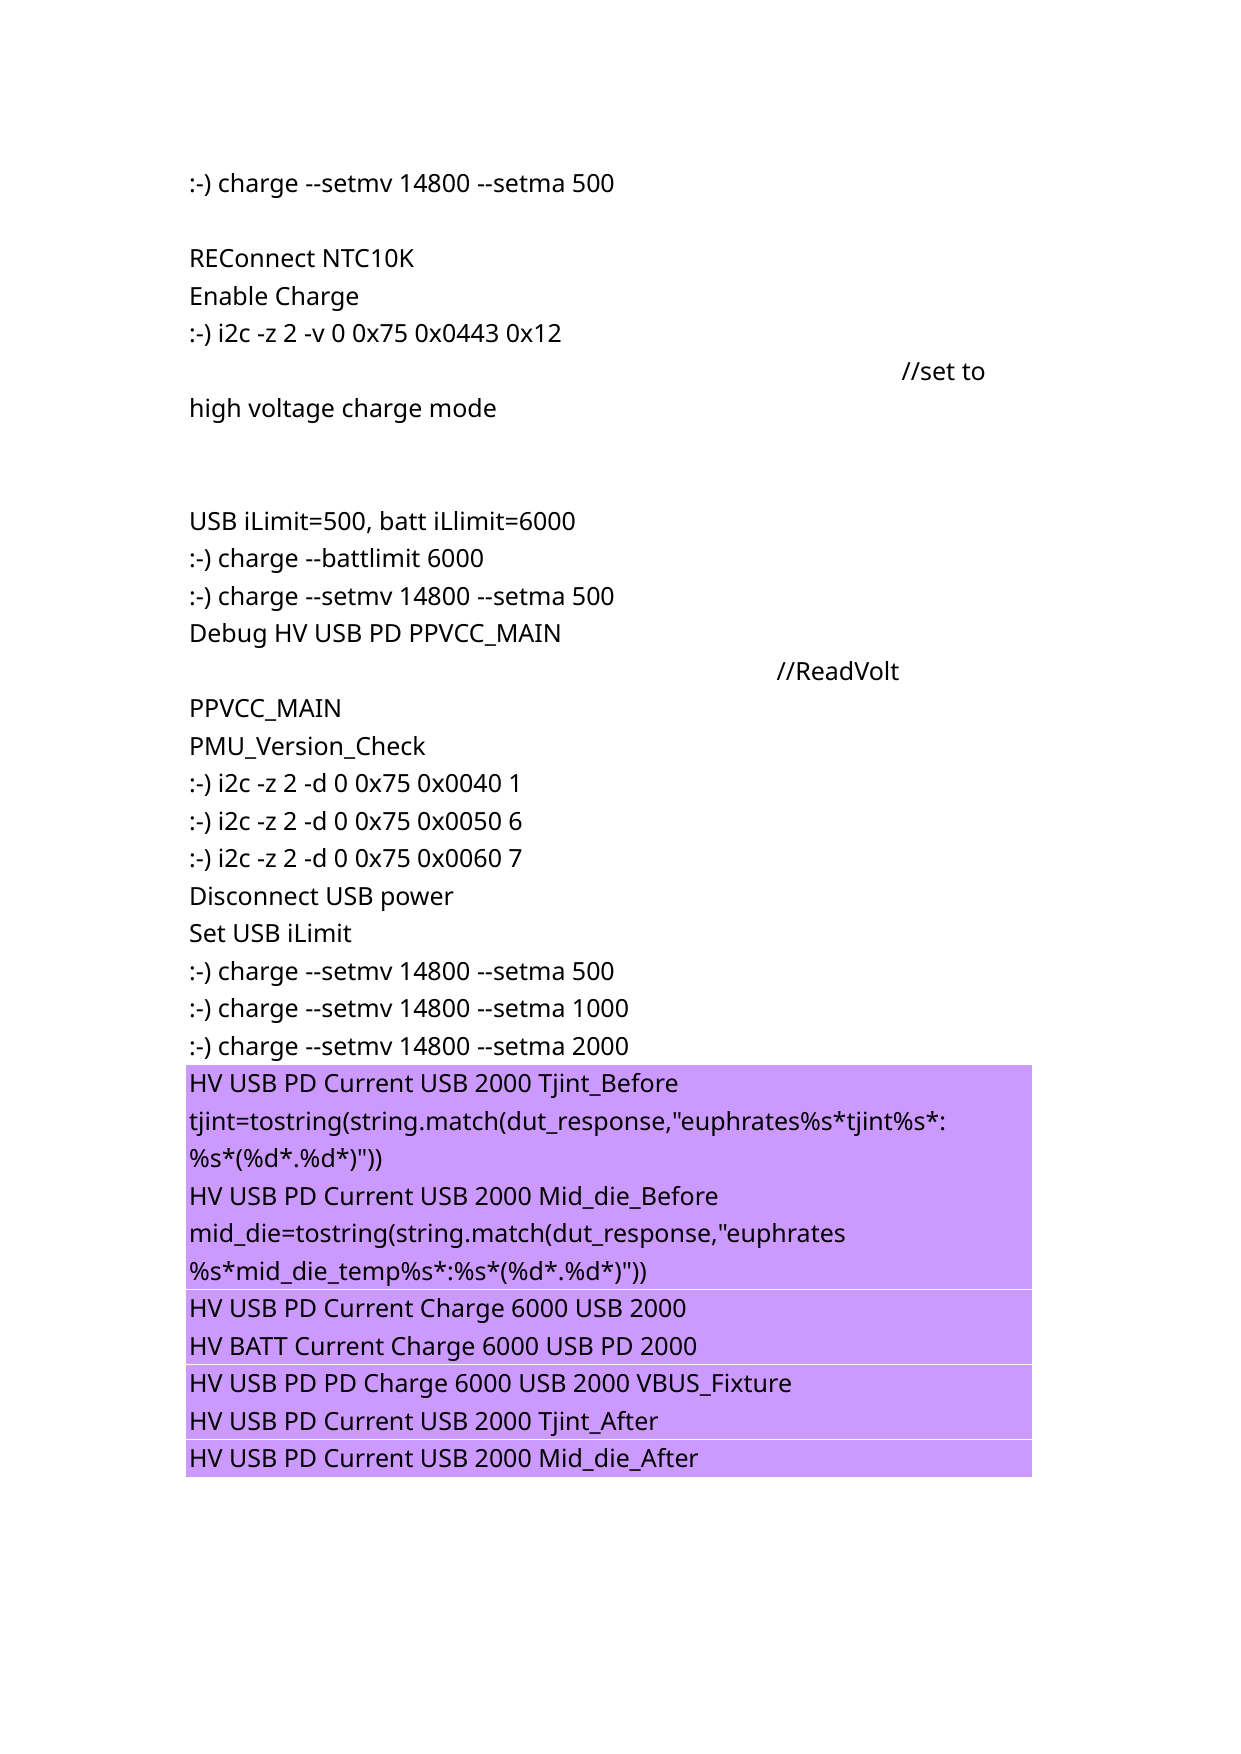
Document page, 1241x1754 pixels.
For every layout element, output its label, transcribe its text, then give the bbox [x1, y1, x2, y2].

table_cell HV USB PD Current USB 2000 Tjint_Before tjint=tostring(string.match(dut_response,"euphrates%s*tjint%s*:%s*(%d*.%d*)")) [186, 1065, 1032, 1177]
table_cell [186, 165, 1032, 277]
table_cell HV USB PD PD Charge 6000 USB 2000 VBUS_Fixture [186, 1365, 1032, 1402]
table_cell Enable Charge :-) i2c -z 2 -v 0 0x75 0x0443 0x12 //set to high voltage charge mode [186, 277, 1032, 464]
table_cell HV BATT Current Charge 6000 USB PD 2000 [186, 1327, 1032, 1364]
table_cell HV USB PD Current USB 2000 Tjint_After [186, 1402, 1032, 1439]
table_cell USB iLimit=500, batt iLlimit=6000 :-) charge --battlimit 6000 :-) charge --setmv 14800 --setma 500 Debug HV USB PD PPVCC_MAIN //ReadVolt PPVCC_MAIN PMU_Version_Check :-) i2c -z 2 -d 0 0x75 0x0040 1 :-) i2c -z 2 -d 0 0x75 0x0050 6 :-) i2c -z 2 -d 0 0x75 0x0060 7 Disconnect USB power Set USB iLimit :-) charge --setmv 14800 --setma 500 :-) charge --setmv 14800 --setma 1000 :-) charge --setmv 14800 --setma 2000 [186, 465, 904, 1064]
table_cell HV USB PD Current Charge 6000 USB 2000 [186, 1290, 1032, 1327]
table_cell HV USB PD Current USB 2000 Mid_die_Before mid_die=tostring(string.match(dut_response,"euphrates%s*mid_die_temp%s*:%s*(%d*.%d*)")) [186, 1177, 1032, 1289]
table_cell HV USB PD Current USB 2000 Mid_die_After [186, 1440, 1032, 1477]
